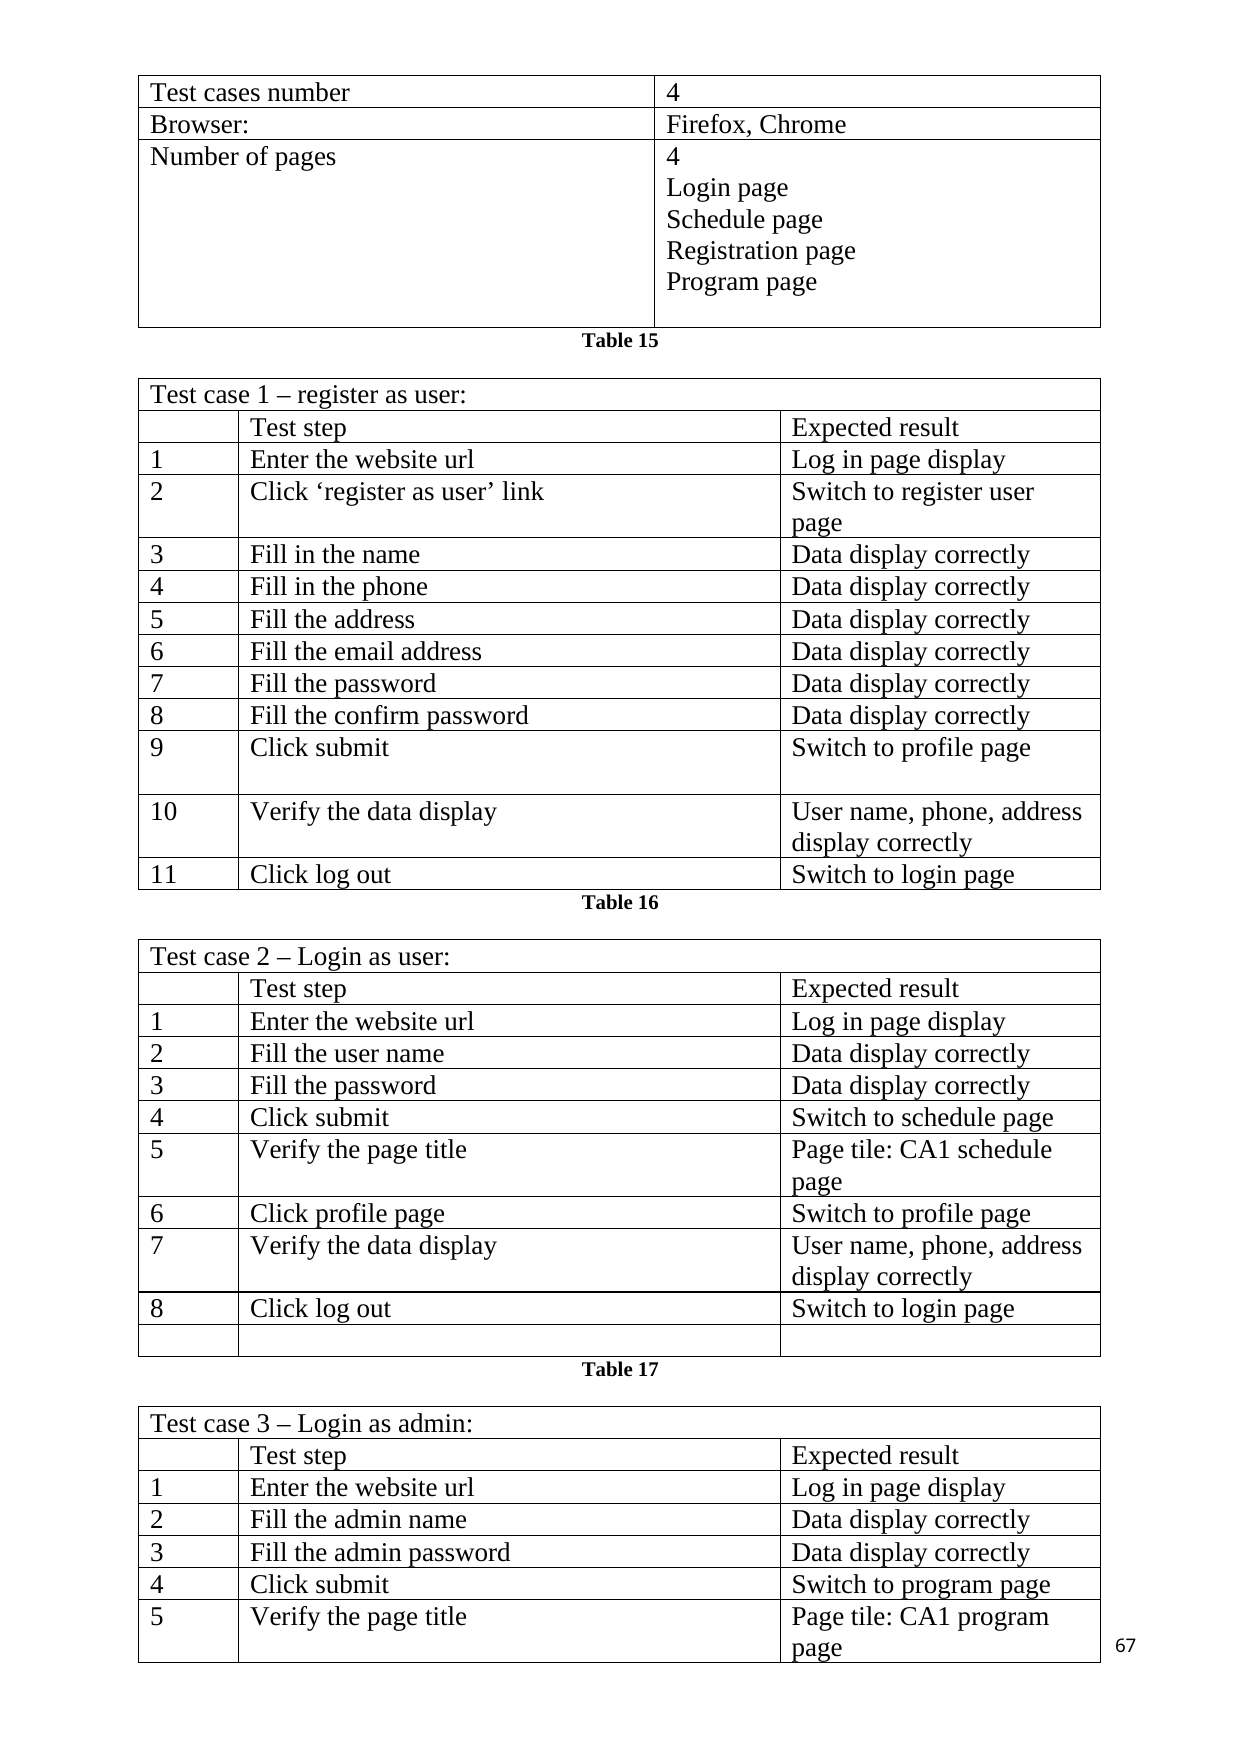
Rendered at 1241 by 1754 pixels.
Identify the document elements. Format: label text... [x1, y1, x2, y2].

table_cell 4 Login page Schedule page Registration page Program page [655, 140, 1100, 327]
text Table 15 [150, 328, 1090, 352]
table_cell 3 [139, 1536, 238, 1567]
table_cell Fill the confirm password [239, 699, 780, 730]
table_cell Switch to login page [781, 1293, 1100, 1323]
table_cell Expected result [781, 411, 1100, 442]
table_cell User name, phone, address display correctly [781, 795, 1100, 857]
table_cell 4 [139, 571, 238, 602]
table_cell 7 [139, 667, 238, 698]
table_cell Switch to register user page [781, 475, 1100, 537]
table_cell Log in page display [781, 443, 1100, 474]
table_cell Data display correctly [781, 538, 1100, 569]
table_cell Switch to program page [781, 1568, 1100, 1599]
table_cell Enter the website url [239, 443, 780, 474]
table_cell Verify the data display [239, 795, 780, 857]
table_cell Data display correctly [781, 603, 1100, 634]
table_cell Test step [239, 973, 780, 1004]
table_cell [139, 973, 238, 1004]
text Table 16 [150, 890, 1090, 914]
table_cell Fill the email address [239, 635, 780, 666]
table_cell [139, 1439, 238, 1470]
table_cell 5 [139, 1134, 238, 1196]
table_cell Log in page display [781, 1005, 1100, 1036]
table_cell Page tile: CA1 program page [781, 1600, 1100, 1662]
table_cell 2 [139, 1037, 238, 1068]
table_cell Log in page display [781, 1471, 1100, 1502]
table_cell Data display correctly [781, 635, 1100, 666]
table_cell Fill the password [239, 667, 780, 698]
table_cell Data display correctly [781, 699, 1100, 730]
table_cell 1 [139, 1005, 238, 1036]
table_cell 4 [139, 1101, 238, 1132]
table_cell 3 [139, 538, 238, 569]
table_cell Click submit [239, 731, 780, 794]
table_cell Switch to profile page [781, 731, 1100, 794]
table_cell Fill the admin name [239, 1504, 780, 1534]
table_cell [139, 411, 238, 442]
table_cell 2 [139, 1504, 238, 1534]
table_cell Click submit [239, 1101, 780, 1132]
table_cell 11 [139, 858, 238, 889]
table_header Test case 3 – Login as admin: [139, 1407, 1100, 1438]
table_cell Test step [239, 411, 780, 442]
table_cell [239, 1325, 780, 1356]
table_cell 8 [139, 699, 238, 730]
table_cell [139, 1325, 238, 1356]
table_cell 6 [139, 635, 238, 666]
table_cell Click log out [239, 1293, 780, 1323]
table_cell 5 [139, 603, 238, 634]
table_cell Data display correctly [781, 1504, 1100, 1534]
table_cell Click profile page [239, 1197, 780, 1228]
table_cell Browser: [139, 108, 654, 139]
table_cell Switch to login page [781, 858, 1100, 889]
table_cell Firefox, Chrome [655, 108, 1100, 139]
table_cell Verify the page title [239, 1600, 780, 1662]
table_cell 2 [139, 475, 238, 537]
table_cell Fill in the phone [239, 571, 780, 602]
table_cell Verify the data display [239, 1229, 780, 1291]
table_cell 9 [139, 731, 238, 794]
table_cell Fill the password [239, 1069, 780, 1100]
table_header Test case 1 – register as user: [139, 379, 1100, 409]
table_cell 8 [139, 1293, 238, 1323]
table_cell Data display correctly [781, 667, 1100, 698]
table_cell Test cases number [139, 76, 654, 107]
table_cell 1 [139, 443, 238, 474]
table_cell Click ‘register as user’ link [239, 475, 780, 537]
table_cell 5 [139, 1600, 238, 1662]
table_cell 6 [139, 1197, 238, 1228]
table_cell Switch to schedule page [781, 1101, 1100, 1132]
table_cell 4 [139, 1568, 238, 1599]
table_cell Data display correctly [781, 1069, 1100, 1100]
table_cell Test step [239, 1439, 780, 1470]
table_cell Expected result [781, 1439, 1100, 1470]
table_cell [781, 1325, 1100, 1356]
table_cell Enter the website url [239, 1471, 780, 1502]
table_cell User name, phone, address display correctly [781, 1229, 1100, 1291]
table_cell Number of pages [139, 140, 654, 327]
table_cell 1 [139, 1471, 238, 1502]
table_header Test case 2 – Login as user: [139, 940, 1100, 972]
table_cell Fill the address [239, 603, 780, 634]
table_cell Data display correctly [781, 1037, 1100, 1068]
table_cell Fill in the name [239, 538, 780, 569]
table_cell 4 [655, 76, 1100, 107]
table_cell Fill the user name [239, 1037, 780, 1068]
table_cell 3 [139, 1069, 238, 1100]
table_cell Data display correctly [781, 571, 1100, 602]
table_cell Expected result [781, 973, 1100, 1004]
table_cell Click submit [239, 1568, 780, 1599]
table_cell Click log out [239, 858, 780, 889]
table_cell Fill the admin password [239, 1536, 780, 1567]
table_cell Switch to profile page [781, 1197, 1100, 1228]
text Table 17 [150, 1357, 1090, 1381]
table_cell 10 [139, 795, 238, 857]
table_cell Data display correctly [781, 1536, 1100, 1567]
table_cell Verify the page title [239, 1134, 780, 1196]
table_cell Page tile: CA1 schedule page [781, 1134, 1100, 1196]
table_cell Enter the website url [239, 1005, 780, 1036]
table_cell 7 [139, 1229, 238, 1291]
